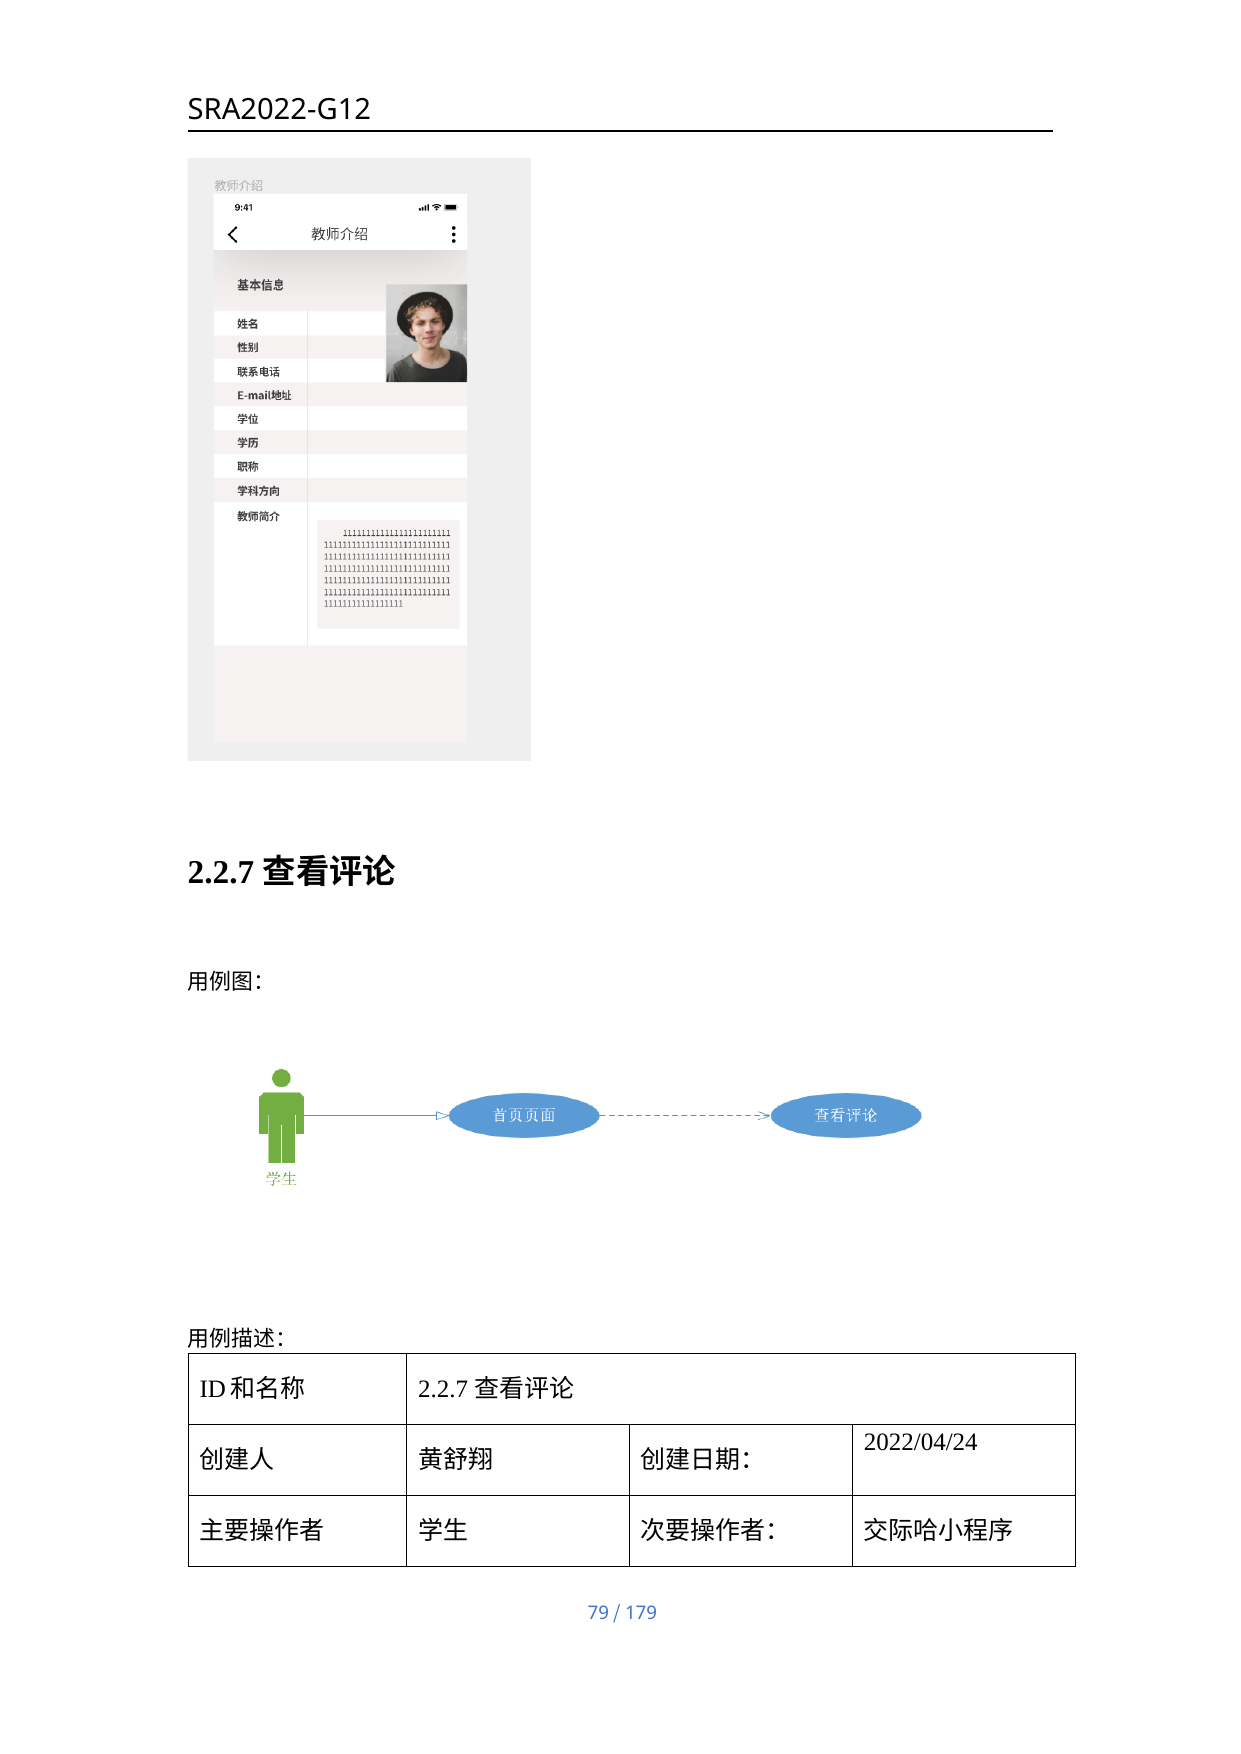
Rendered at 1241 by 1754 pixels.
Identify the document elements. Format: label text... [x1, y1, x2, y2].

table_cell 黄舒翔 [407, 1425, 629, 1495]
table_header ID和名称 [189, 1354, 406, 1424]
table_cell 交际哈小程序 [853, 1496, 1075, 1566]
text 用例图： [187, 963, 1053, 995]
table_cell 学生 [407, 1496, 629, 1566]
table_header 2.2.7 查看评论 [407, 1354, 1075, 1424]
table_cell 创建人 [189, 1425, 406, 1495]
table_cell 主要操作者 [189, 1496, 406, 1566]
picture [187, 158, 531, 761]
table_cell 2022/04/24 [853, 1425, 1075, 1495]
table_cell 创建日期： [630, 1425, 852, 1495]
text 用例描述： [187, 1321, 1053, 1353]
subtitle 查看评论 [187, 836, 1053, 901]
table_cell 次要操作者： [630, 1496, 852, 1566]
picture [187, 995, 1053, 1260]
